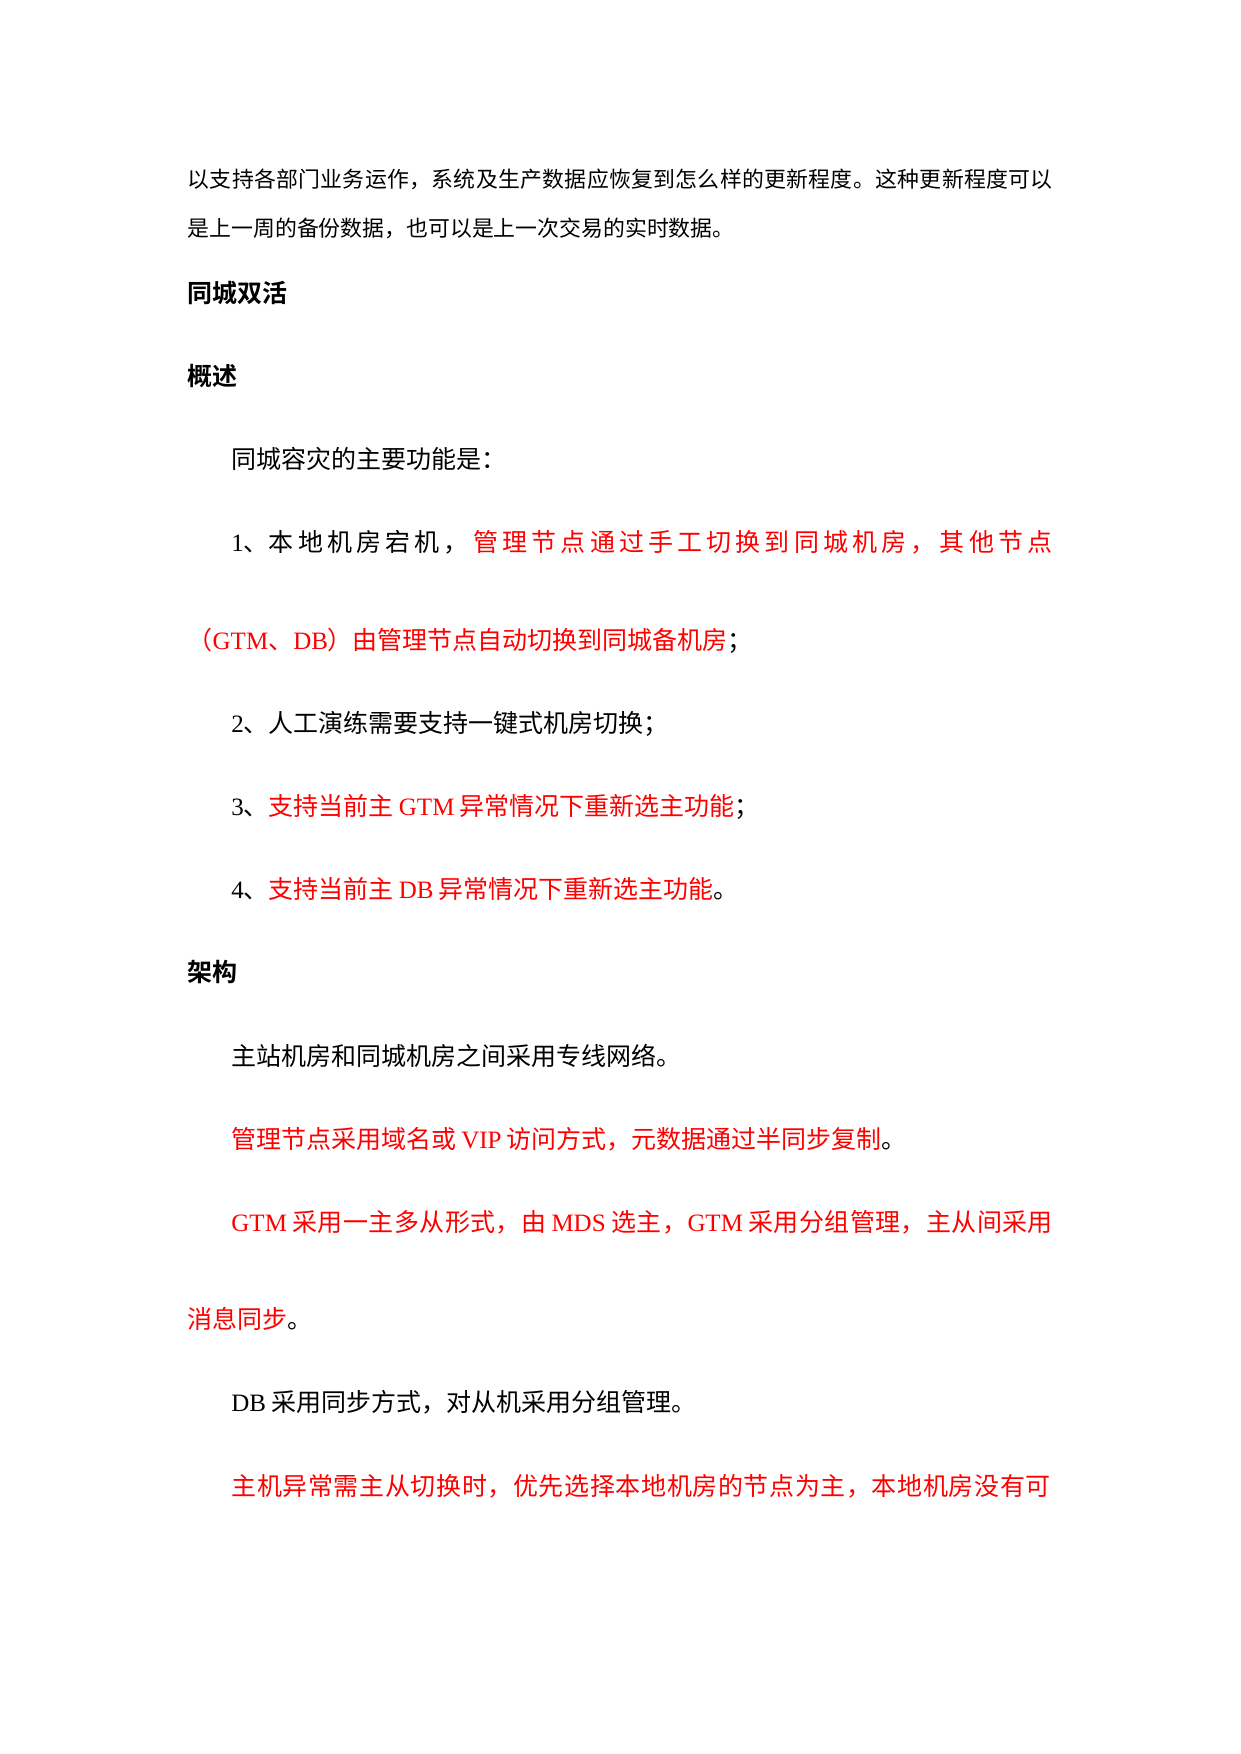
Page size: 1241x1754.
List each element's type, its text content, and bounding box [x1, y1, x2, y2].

text 主站机房和同城机房之间采用专线网络。 [187, 1022, 1053, 1087]
list 人工演练需要支持一键式机房切换； [187, 689, 1053, 754]
list 支持当前主GTM异常情况下重新选主功能； [187, 772, 1053, 837]
text GTM采用一主多从形式，由MDS选主，GTM采用分组管理，主从间采用消息同步。 [187, 1188, 1053, 1350]
subtitle 同城双活 [187, 259, 1053, 324]
list 支持当前主DB异常情况下重新选主功能。 [187, 855, 1053, 920]
text DB采用同步方式，对从机采用分组管理。 [187, 1368, 1053, 1433]
text 同城容灾的主要功能是： [187, 425, 1053, 490]
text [187, 162, 1053, 243]
subtitle 架构 [187, 938, 1053, 1003]
list 本地机房宕机，管理节点通过手工切换到同城机房，其他节点（GTM、DB）由管理节点自动切换到同城备机房； [187, 508, 1053, 671]
subtitle 概述 [187, 342, 1053, 407]
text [187, 1452, 1053, 1517]
text 管理节点采用域名或VIP访问方式，元数据通过半同步复制。 [187, 1105, 1053, 1170]
